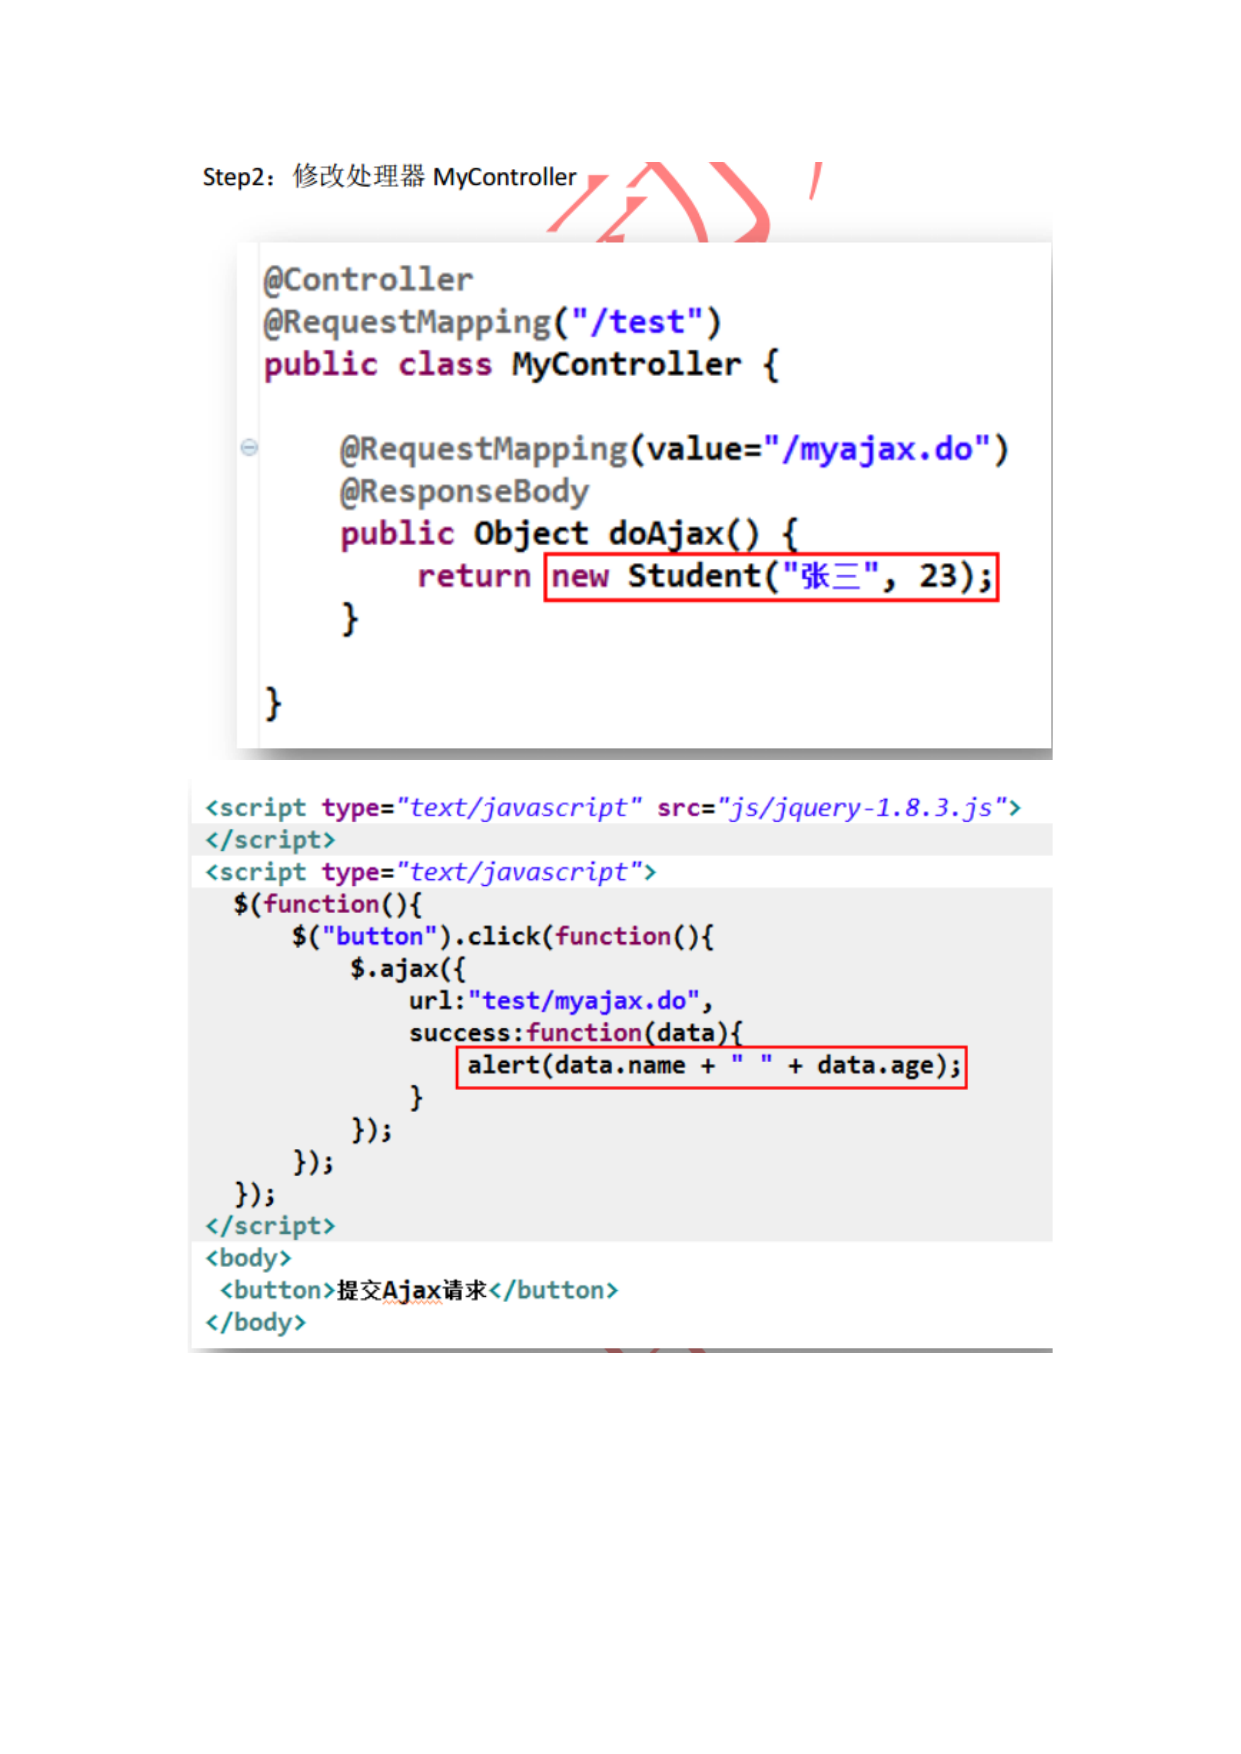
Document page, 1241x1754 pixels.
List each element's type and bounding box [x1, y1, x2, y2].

picture [187, 779, 1053, 1353]
picture [187, 162, 1053, 760]
